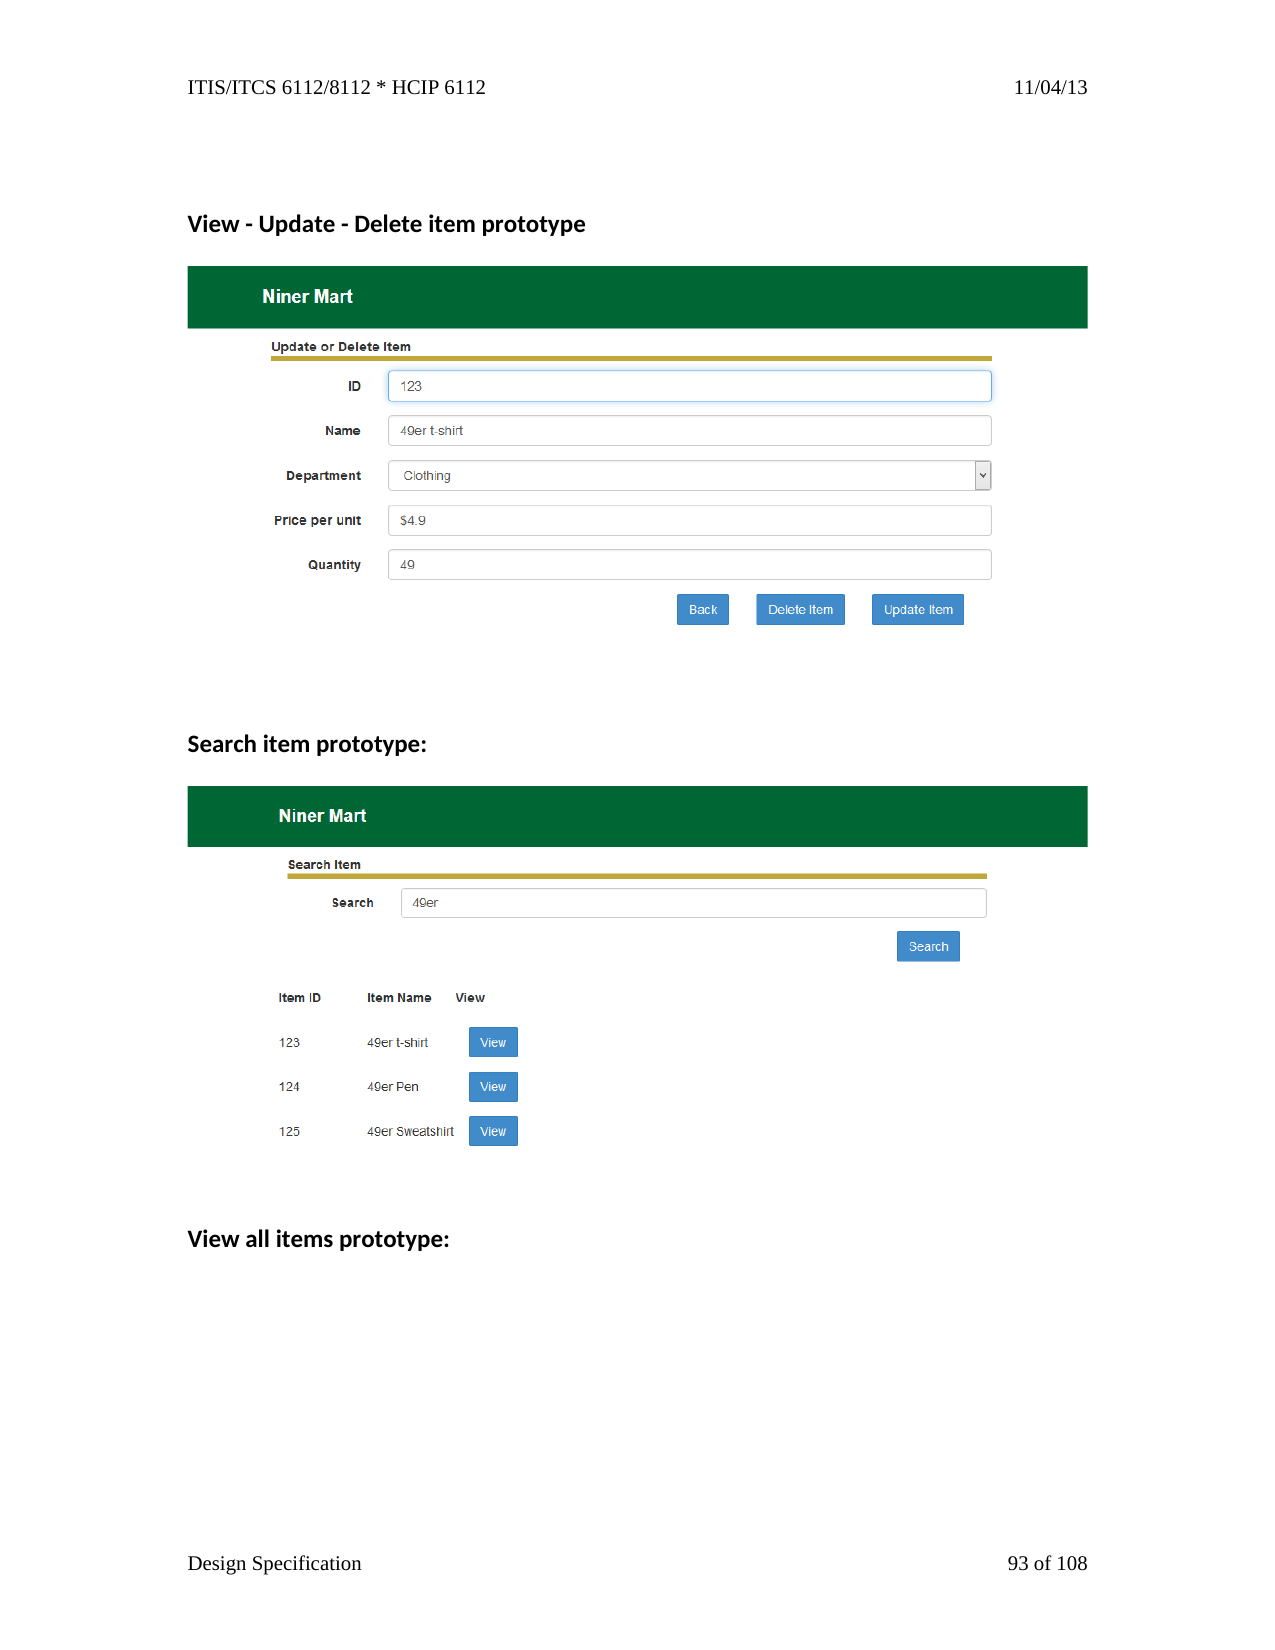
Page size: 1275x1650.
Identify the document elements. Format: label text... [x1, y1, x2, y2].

picture [187, 786, 1088, 1200]
text Search item prototype: [187, 728, 1087, 759]
text View all items prototype: [187, 1224, 1087, 1254]
text View - Update - Delete item prototype [187, 208, 1087, 239]
picture [187, 266, 1088, 704]
